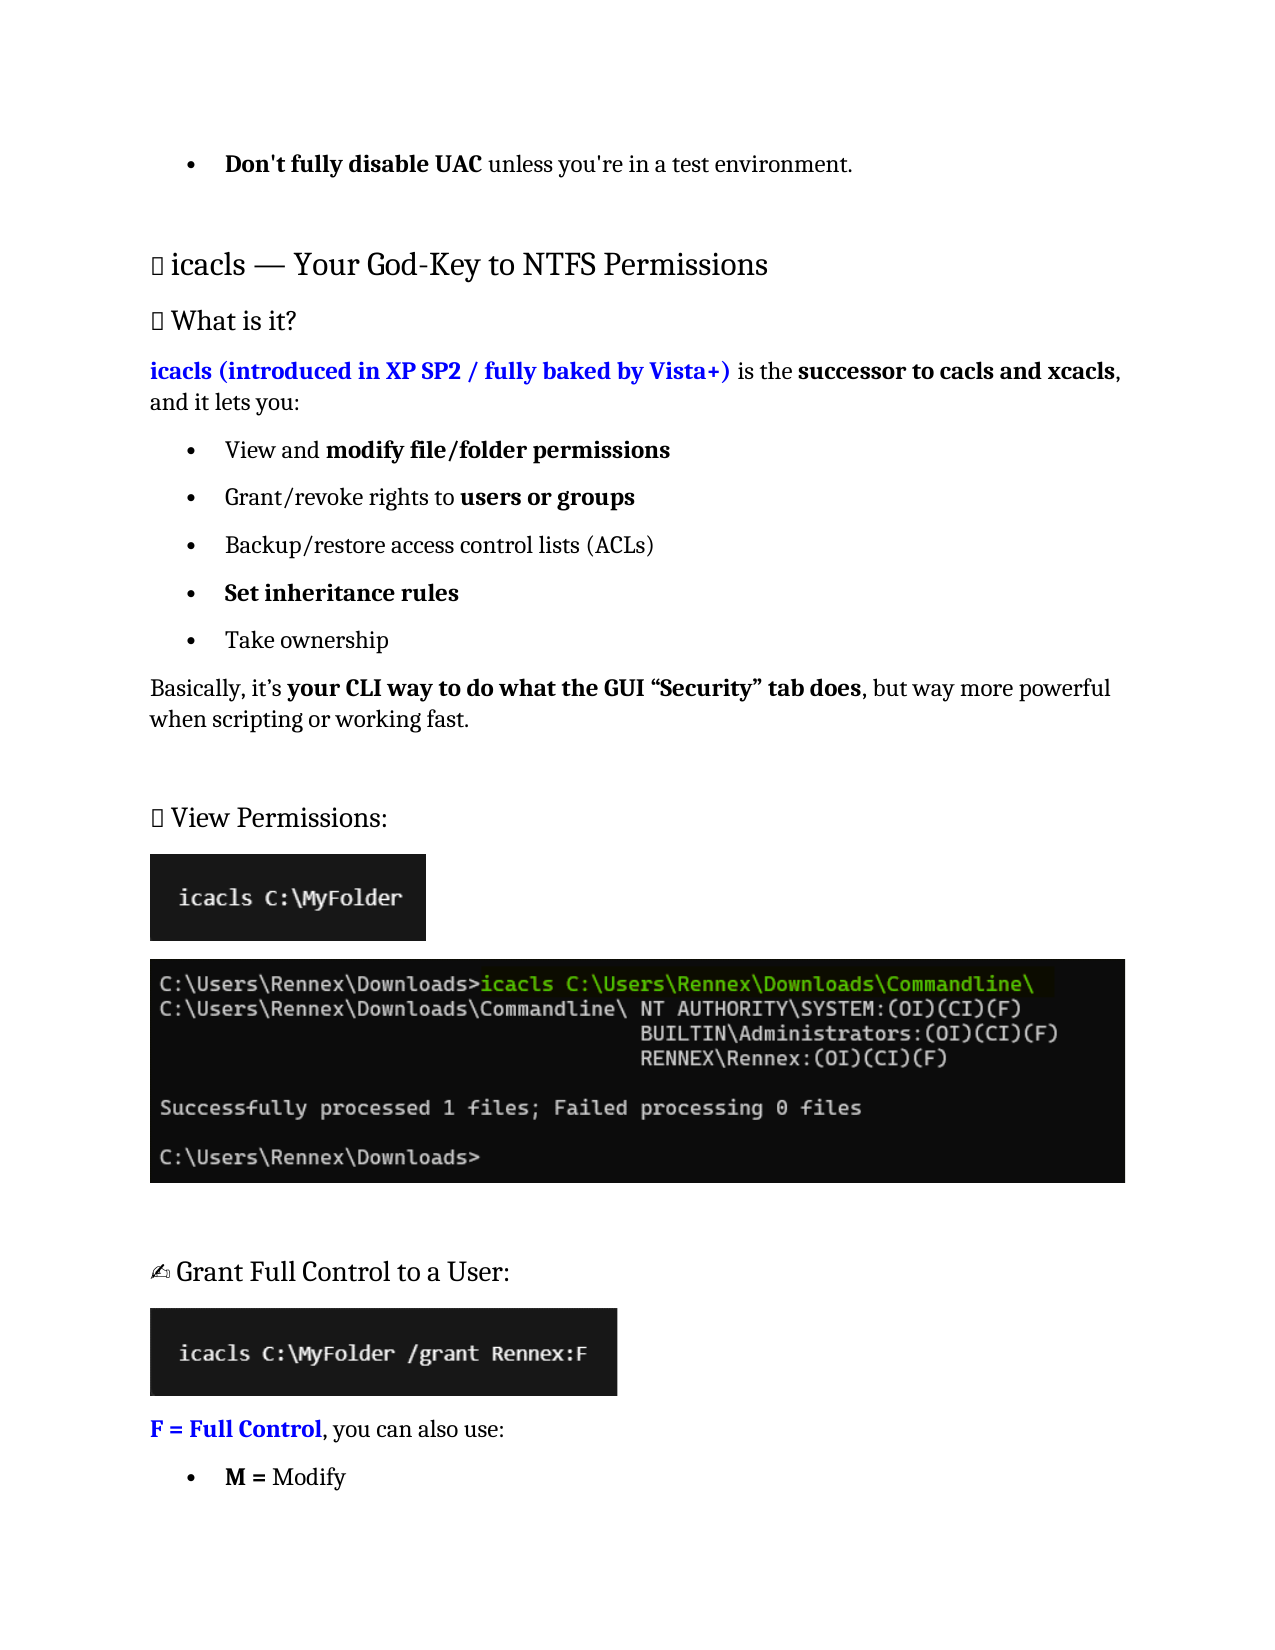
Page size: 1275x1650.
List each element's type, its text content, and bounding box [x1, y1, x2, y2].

list Set inheritance rules [187, 579, 1125, 607]
picture [150, 1308, 618, 1396]
text F = Full Control, you can also use: [150, 1415, 1125, 1444]
text ✍️ Grant Full Control to a User: [150, 1255, 1125, 1289]
list View and modify file/folder permissions [187, 436, 1125, 464]
list Backup/restore access control lists (ACLs) [187, 531, 1125, 560]
text Basically, it’s your CLI way to do what the GUI “Security” tab does, but way more powerful when scripting or working fast. [150, 674, 1125, 734]
picture [150, 854, 426, 941]
text 🔐 icacls — Your God-Key to NTFS Permissions [150, 245, 1125, 284]
picture [150, 959, 1125, 1183]
list Take ownership [187, 626, 1125, 655]
list Don't fully disable UAC unless you're in a test environment. [187, 150, 1125, 179]
list M = Modify [187, 1463, 1125, 1491]
text 🧠 What is it? [150, 303, 1125, 337]
text icacls (introduced in XP SP2 / fully baked by Vista+) is the successor to cacls and xcacls, and it lets you: [150, 357, 1125, 417]
list Grant/revoke rights to users or groups [187, 483, 1125, 512]
text 📜 View Permissions: [150, 801, 1125, 835]
